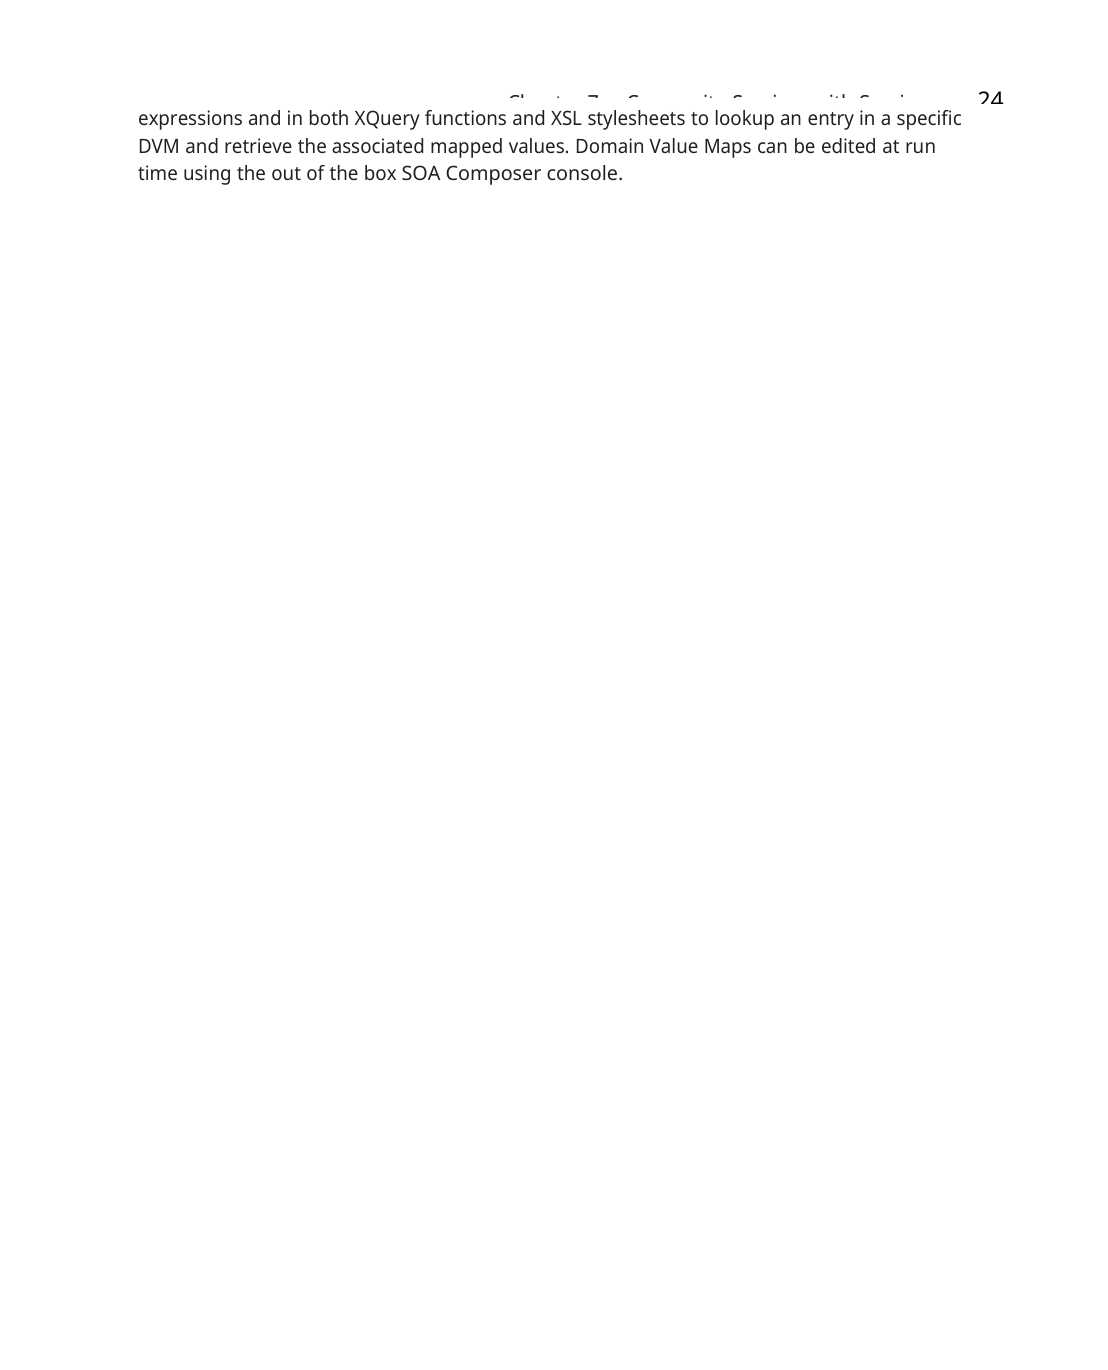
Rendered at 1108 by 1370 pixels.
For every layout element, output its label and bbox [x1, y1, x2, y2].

text [138, 104, 970, 187]
